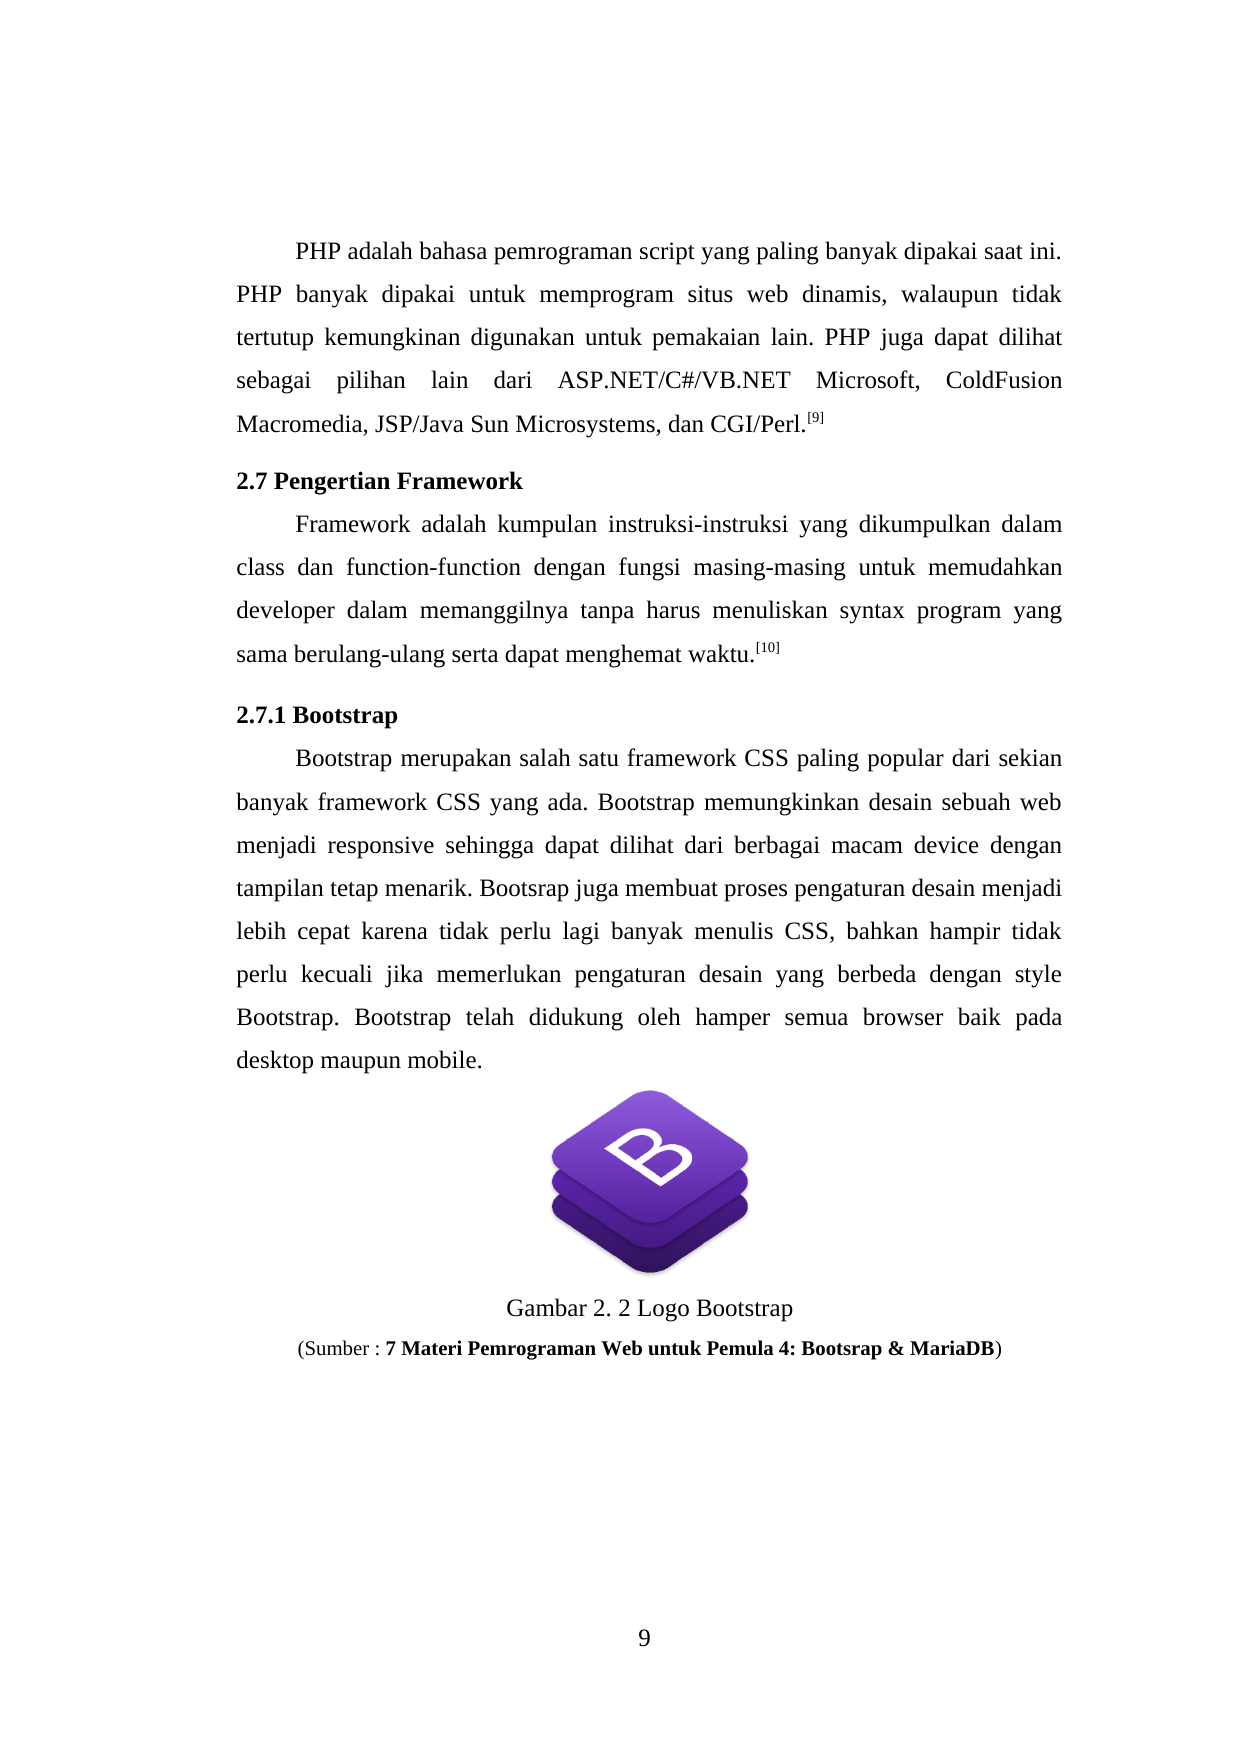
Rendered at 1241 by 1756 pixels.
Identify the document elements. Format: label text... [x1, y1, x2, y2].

text Framework adalah kumpulan instruksi-instruksi yang dikumpulkan dalam class dan function-function dengan fungsi masing-masing untuk memudahkan developer dalam memanggilnya tanpa harus menuliskan syntax program yang sama berulang-ulang serta dapat menghemat waktu.[10] [236, 509, 1063, 667]
text Bootstrap merupakan salah satu framework CSS paling popular dari sekian banyak framework CSS yang ada. Bootstrap memungkinkan desain sebuah web menjadi responsive sehingga dapat dilihat dari berbagai macam device dengan tampilan tetap menarik. Bootsrap juga membuat proses pengaturan desain menjadi lebih cepat karena tidak perlu lagi banyak menulis CSS, bahkan hampir tidak perlu kecuali jika memerlukan pengaturan desain yang berbeda dengan style Bootstrap. Bootstrap telah didukung oleh hamper semua browser baik pada desktop maupun mobile. [236, 743, 1063, 1074]
picture [547, 1088, 752, 1279]
text (Sumber : 7 Materi Pemrograman Web untuk Pemula 4: Bootsrap & MariaDB) [236, 1336, 1063, 1360]
subtitle Pengertian Framework [236, 466, 1063, 495]
text PHP adalah bahasa pemrograman script yang paling banyak dipakai saat ini. PHP banyak dipakai untuk memprogram situs web dinamis, walaupun tidak tertutup kemungkinan digunakan untuk pemakaian lain. PHP juga dapat dilihat sebagai pilihan lain dari ASP.NET/C#/VB.NET Microsoft, ColdFusion Macromedia, JSP/Java Sun Microsystems, dan CGI/Perl.[9] [236, 236, 1063, 437]
subtitle Bootstrap [236, 700, 1063, 729]
text Gambar 2. 2 Logo Bootstrap [236, 1293, 1063, 1322]
